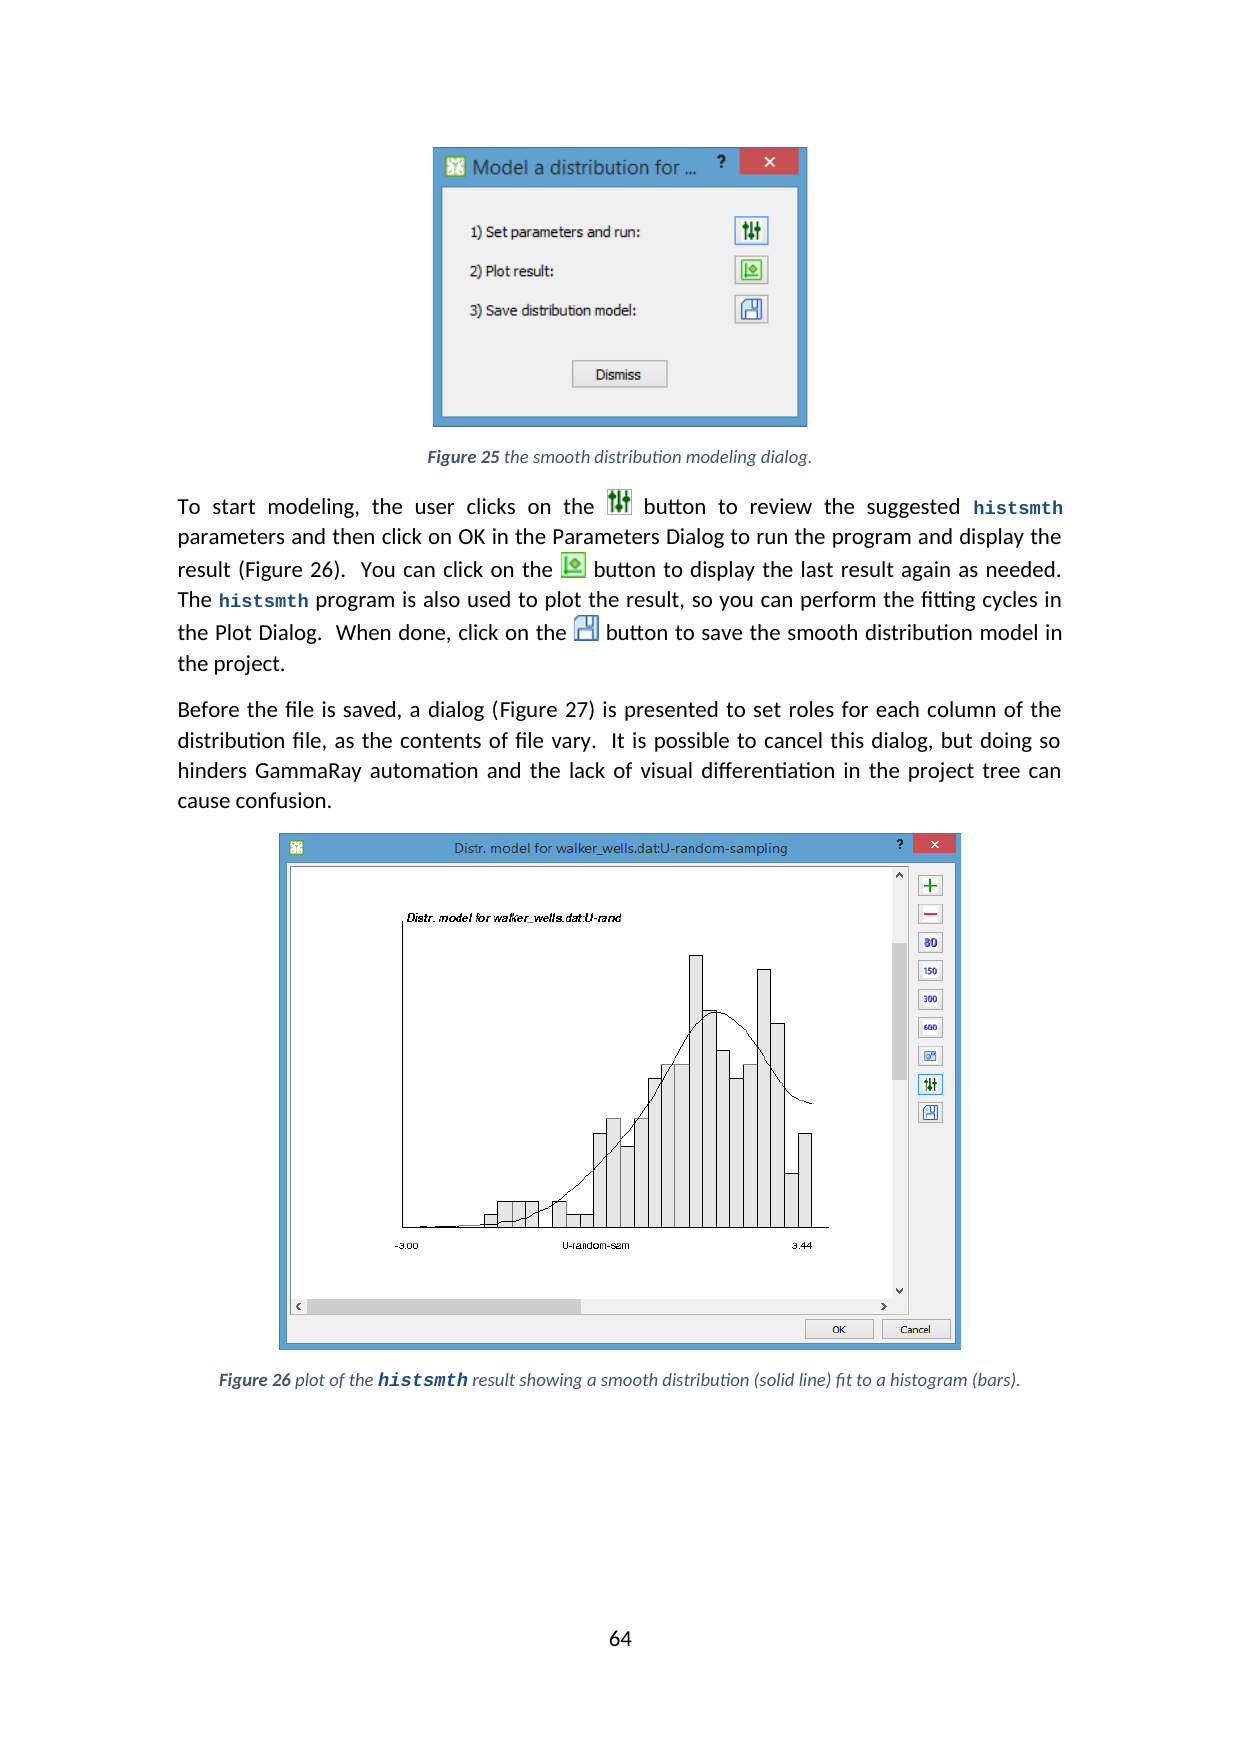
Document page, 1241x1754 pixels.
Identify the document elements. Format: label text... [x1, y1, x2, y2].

text Figure 25 the smooth distribution modeling dialog. [177, 446, 1063, 468]
text Figure 26 plot of the histsmth result showing a smooth distribution (solid line) fit to a histogram (bars). [177, 1368, 1063, 1392]
text Before the file is saved, a dialog (Figure 27) is presented to set roles for each column of the distribution file, as the contents of file vary. It is possible to cancel this dialog, but doing so hinders GammaRay automation and the lack of visual differentiation in the project tree can cause confusion. [177, 696, 1063, 814]
picture [608, 490, 631, 514]
picture [279, 833, 962, 1350]
picture [573, 615, 599, 641]
picture [432, 147, 808, 427]
picture [560, 552, 587, 578]
text To start modeling, the user clicks on the button to review the suggested histsmth parameters and then click on OK in the Parameters Dialog to run the program and display the result (Figure 26). You can click on the button to display the last result again as needed. The histsmth program is also used to plot the result, so you can perform the fitting cycles in the Plot Dialog. When done, click on the button to save the smooth distribution model in the project. [177, 489, 1063, 677]
